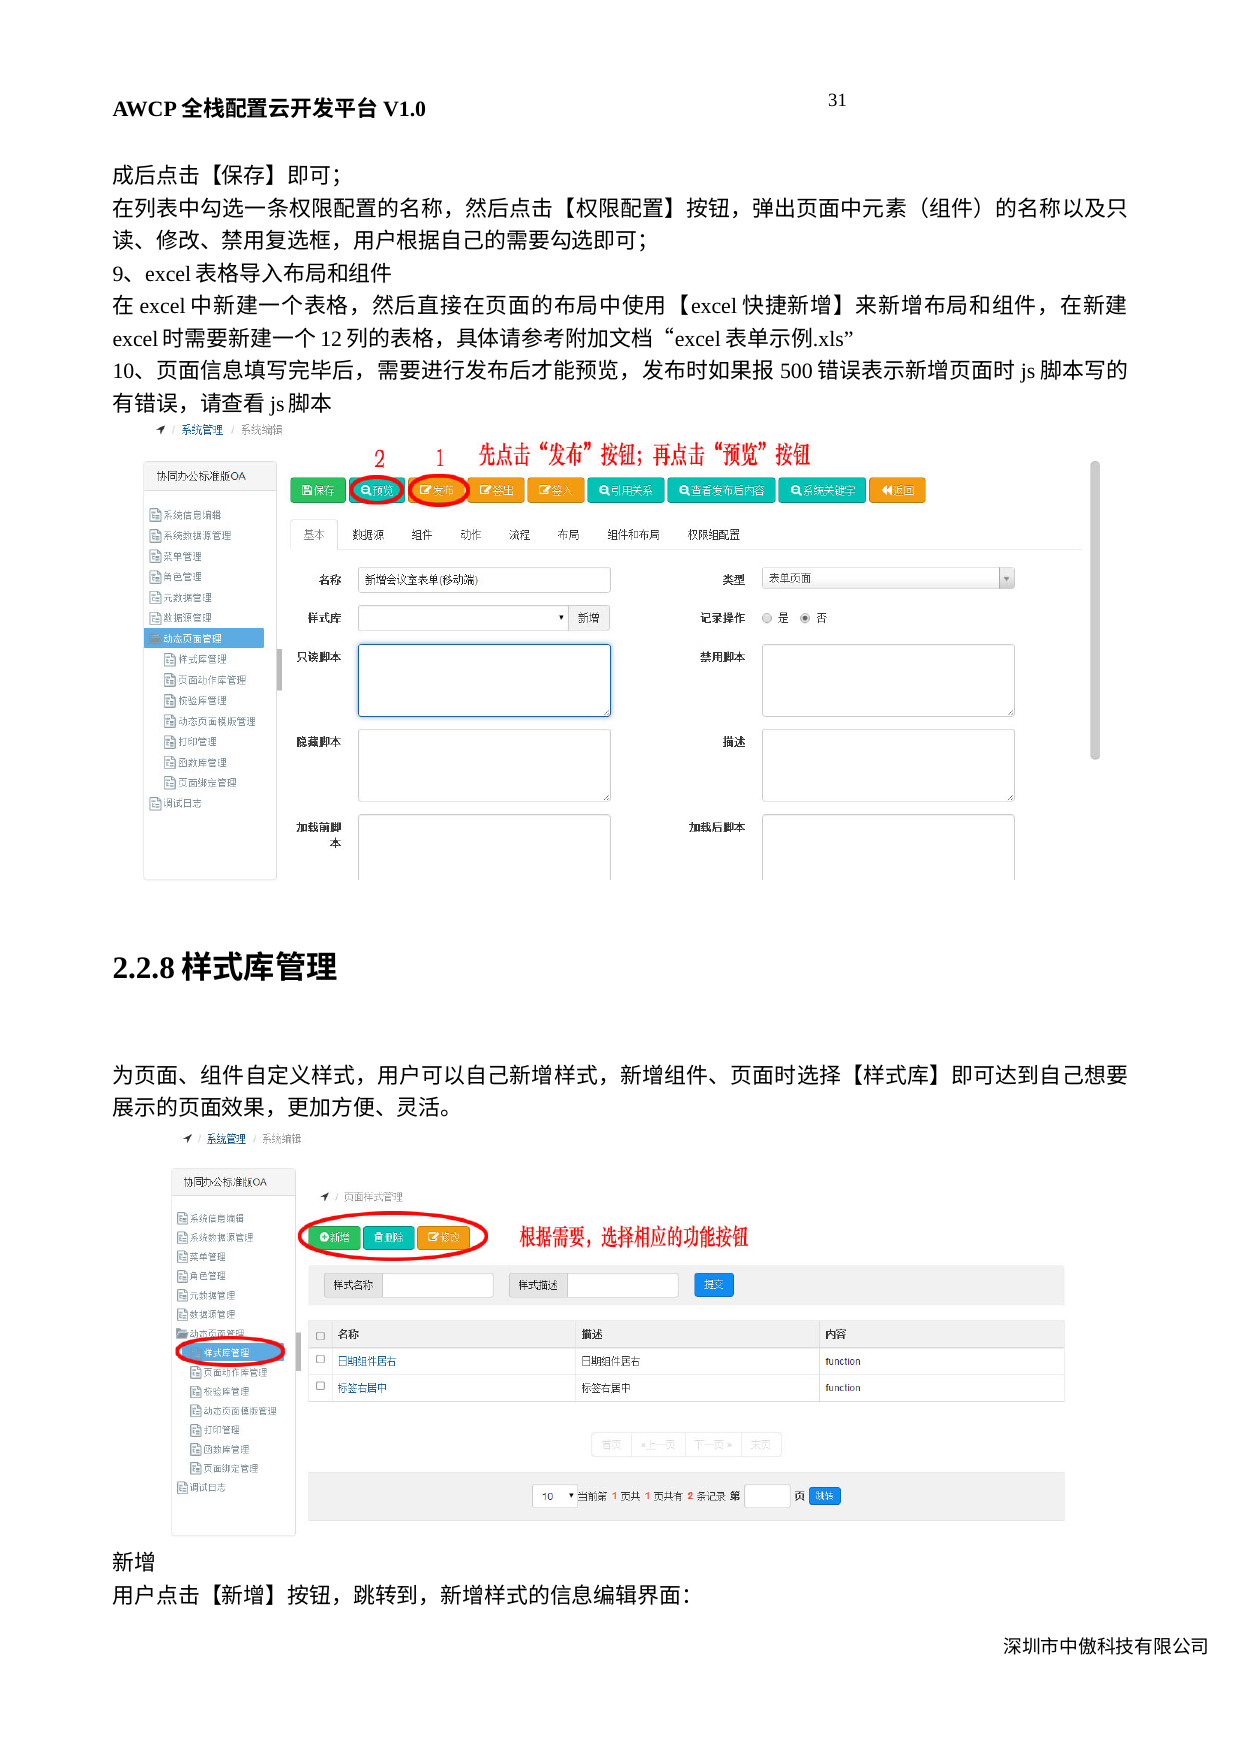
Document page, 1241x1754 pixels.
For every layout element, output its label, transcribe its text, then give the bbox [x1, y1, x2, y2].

list 页面信息填写完毕后，需要进行发布后才能预览，发布时如果报500错误表示新增页面时js脚本写的有错误，请查看js脚本 [112, 353, 1128, 418]
list excel表格导入布局和组件 [112, 256, 1128, 288]
picture [129, 418, 1111, 892]
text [112, 158, 1128, 191]
text 为页面、组件自定义样式，用户可以自己新增样式，新增组件、页面时选择【样式库】即可达到自己想要展示的页面效果，更加方便、灵活。 [112, 1057, 1128, 1122]
text 用户点击【新增】按钮，跳转到，新增样式的信息编辑界面： [112, 1577, 1128, 1610]
text 在excel中新建一个表格，然后直接在页面的布局中使用【excel快捷新增】来新增布局和组件，在新建excel时需要新建一个12列的表格，具体请参考附加文档“excel表单示例.xls” [112, 288, 1128, 353]
text 在列表中勾选一条权限配置的名称，然后点击【权限配置】按钮，弹出页面中元素（组件）的名称以及只读、修改、禁用复选框，用户根据自己的需要勾选即可； [112, 191, 1128, 256]
subtitle 2.2.8样式库管理 [112, 933, 1128, 998]
text 新增 [112, 1545, 1128, 1577]
picture [164, 1122, 1076, 1538]
